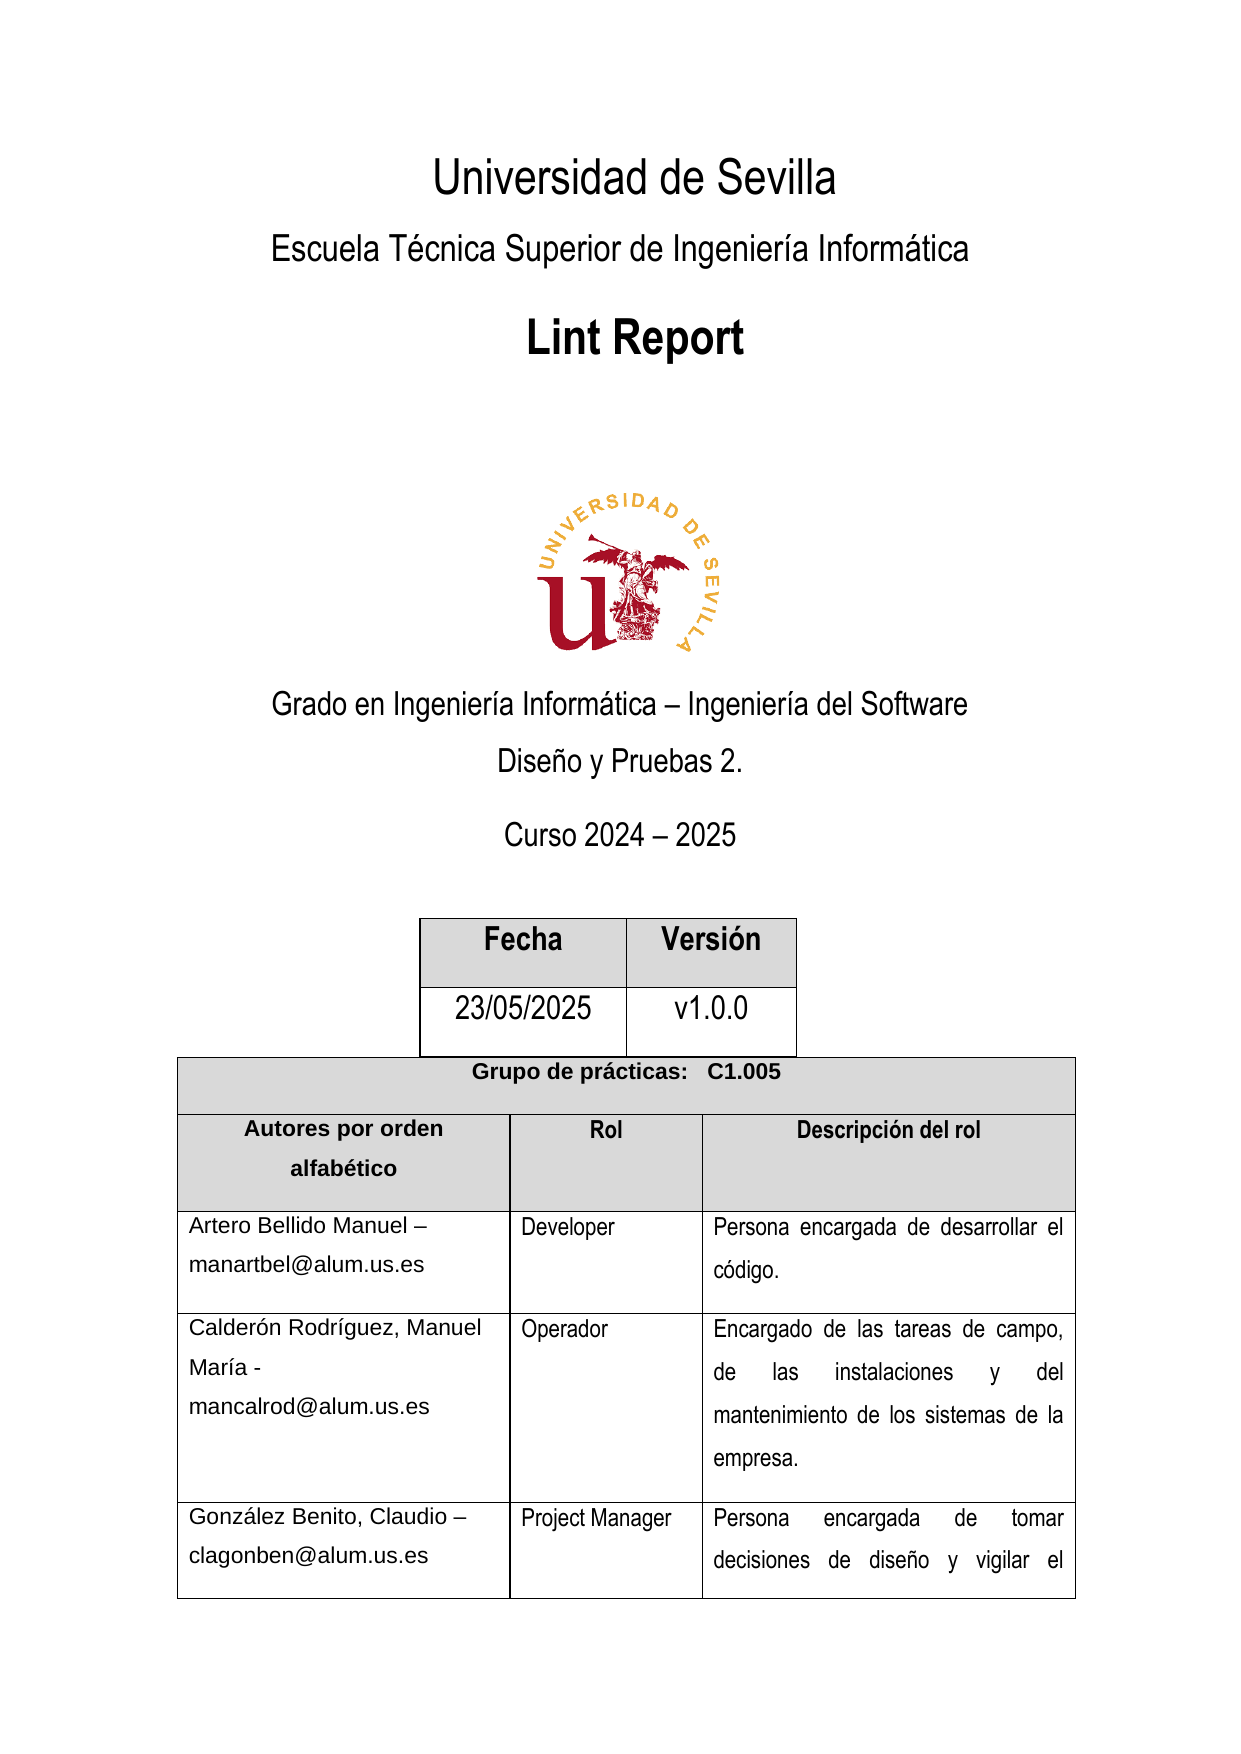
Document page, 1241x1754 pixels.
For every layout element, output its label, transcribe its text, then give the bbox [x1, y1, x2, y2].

table_cell Descripción del rol [703, 1115, 1075, 1211]
table_cell Encargado de las tareas de campo, de las instalaciones y del mantenimiento de los sistemas de la empresa. [703, 1314, 1075, 1502]
table_cell González Benito, Claudio – clagonben@alum.us.es [178, 1503, 509, 1598]
table_cell Calderón Rodríguez, Manuel María -mancalrod@alum.us.es [178, 1314, 509, 1502]
table_cell v1.0.0 [627, 988, 796, 1056]
table_cell Rol [511, 1115, 702, 1211]
picture [537, 481, 720, 664]
table_cell Developer [511, 1212, 702, 1313]
table_header Grupo de prácticas: C1.005 [178, 1058, 1075, 1114]
table_header Versión [627, 919, 796, 987]
table_cell Persona encargada de desarrollar el código. [703, 1212, 1075, 1313]
table_header Fecha [421, 919, 626, 987]
text Grado en Ingeniería Informática – Ingeniería del Software Diseño y Pruebas 2. [177, 684, 1063, 779]
table_cell Artero Bellido Manuel – manartbel@alum.us.es [178, 1212, 509, 1313]
table_cell Project Manager [511, 1503, 702, 1598]
text Universidad de Sevilla Escuela Técnica Superior de Ingeniería Informática [177, 148, 1063, 269]
table_cell Autores por orden alfabético [178, 1115, 509, 1211]
table_cell Persona encargada de tomar decisiones de diseño y vigilar el correcto desarrollo [703, 1503, 1075, 1598]
text Curso 2024 – 2025 [177, 815, 1063, 853]
text Lint Report [177, 308, 1063, 365]
table_cell Operador [511, 1314, 702, 1502]
table_cell 23/05/2025 [421, 988, 626, 1056]
